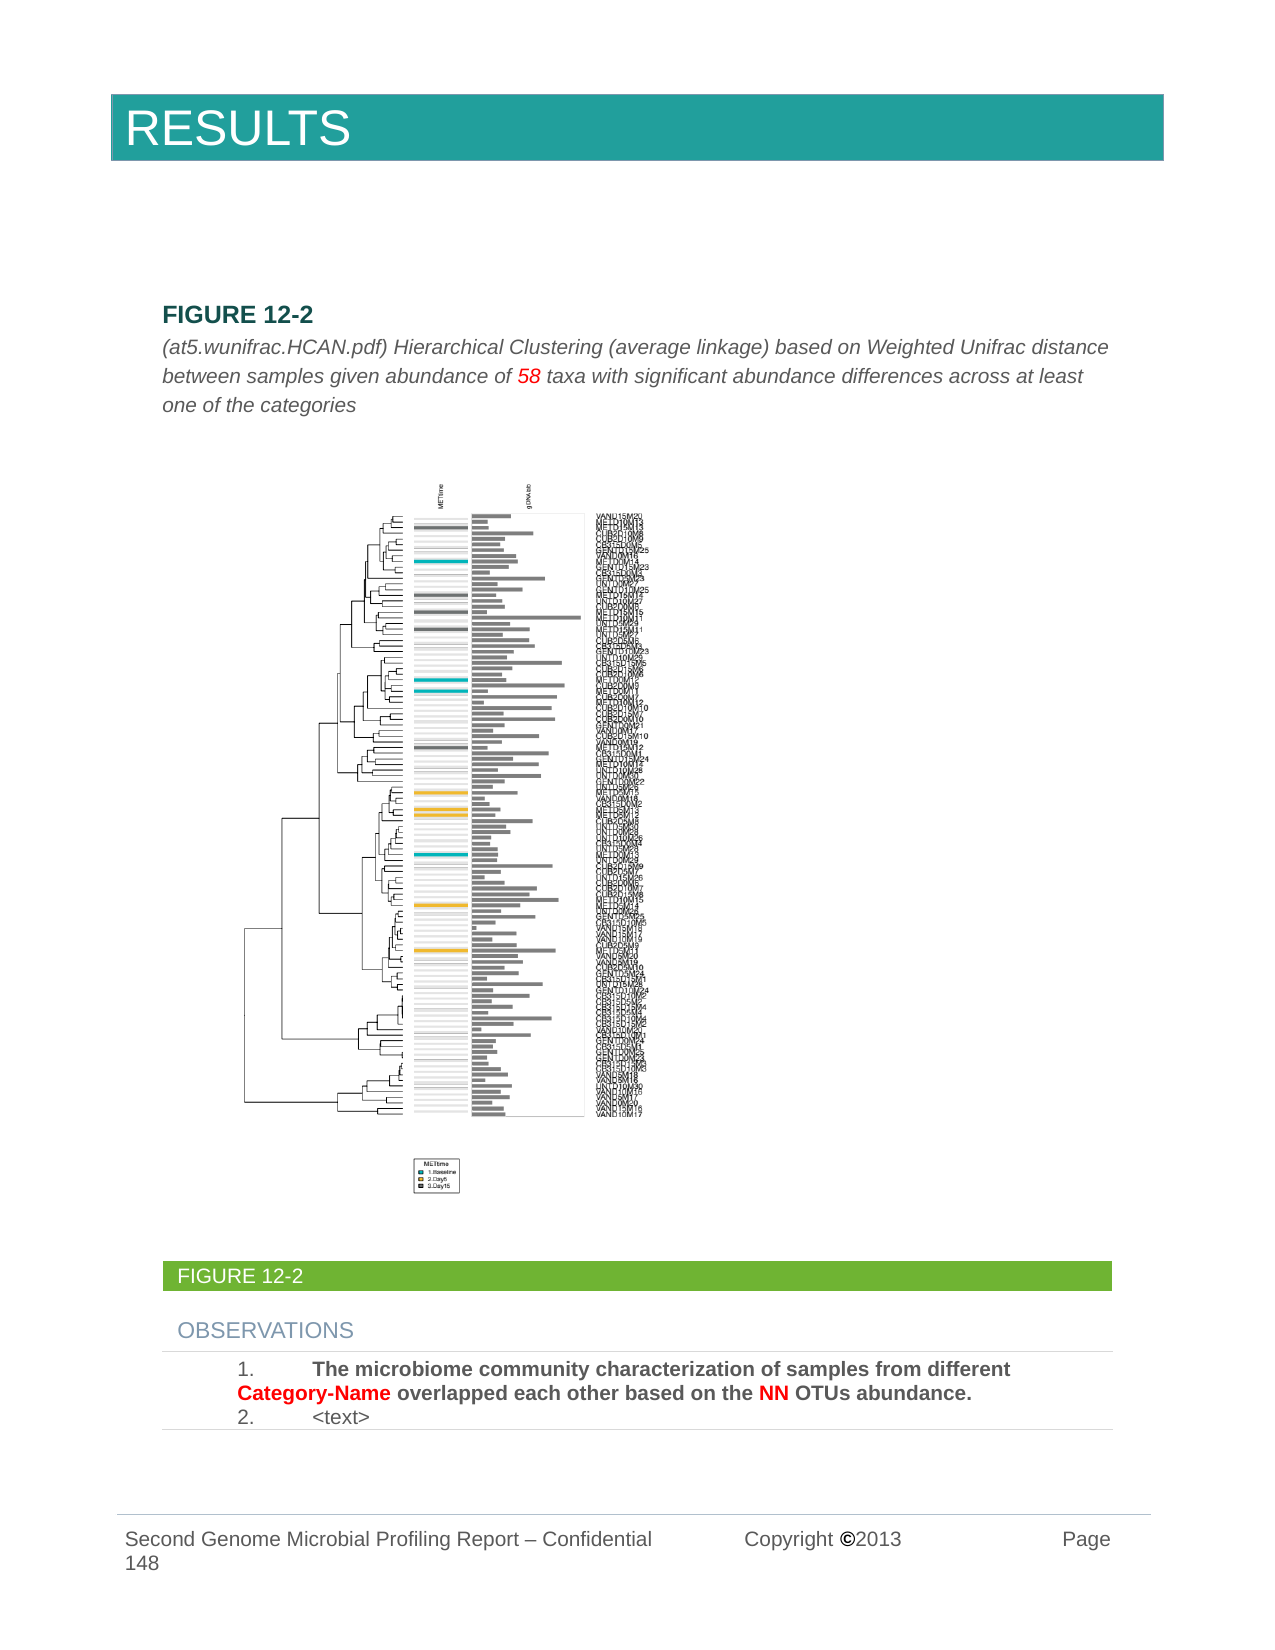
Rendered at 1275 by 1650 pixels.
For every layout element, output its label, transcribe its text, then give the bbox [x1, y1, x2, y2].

table_header Observations [162, 1313, 1113, 1351]
text (at5.wunifrac.HCAN.pdf) Hierarchical Clustering (average linkage) based on Weighted Unifrac distance between samples given abundance of 58 taxa with significant abundance differences across at least one of the categories [162, 335, 1113, 416]
subtitle Figure 12-2 [165, 1262, 1111, 1290]
subtitle Figure 12-2 [162, 300, 1113, 329]
table_cell The microbiome community characterization of samples from different Category-Name overlapped each other based on the NN OTUs abundance. <text> [162, 1352, 1113, 1429]
